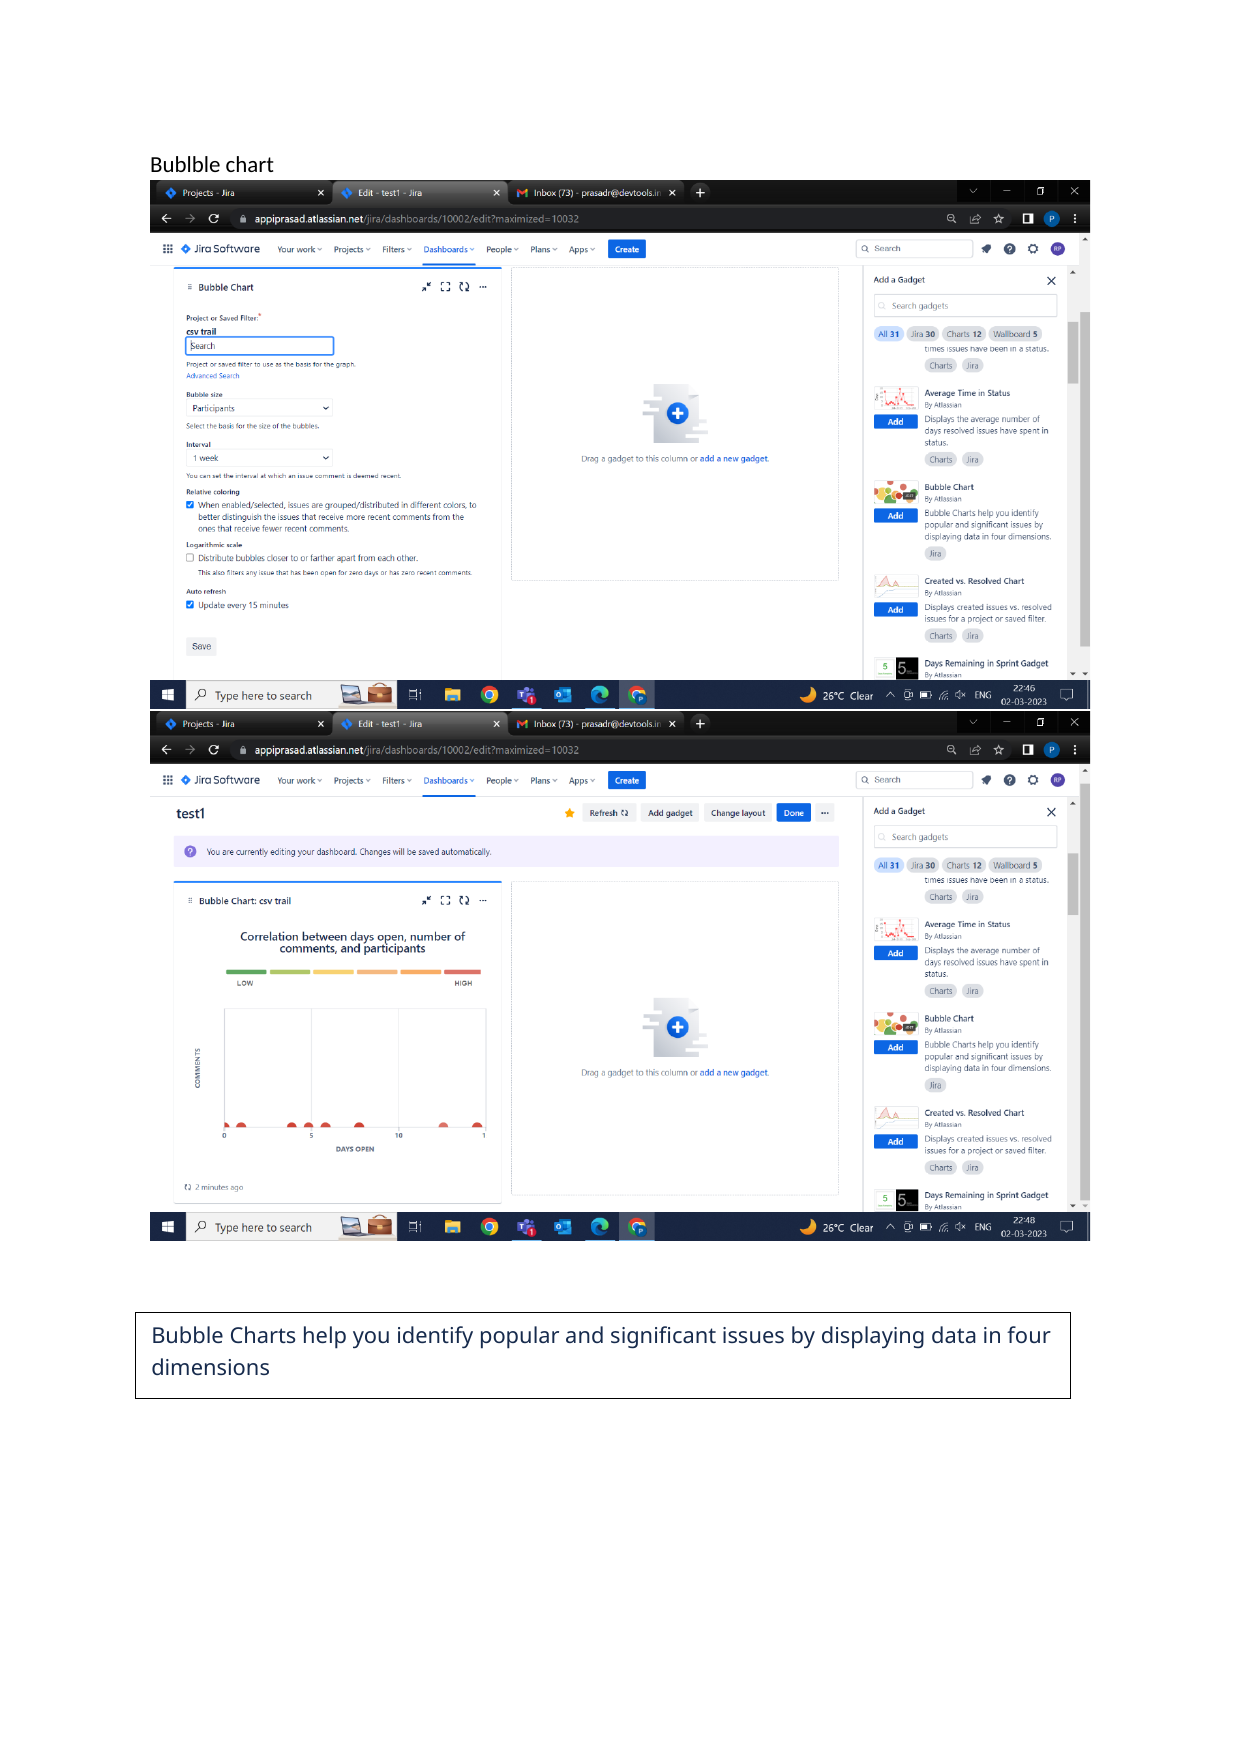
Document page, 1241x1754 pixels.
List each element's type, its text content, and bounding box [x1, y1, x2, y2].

picture [150, 180, 1091, 709]
picture [150, 711, 1091, 1241]
text Bublble chart [150, 150, 1090, 180]
